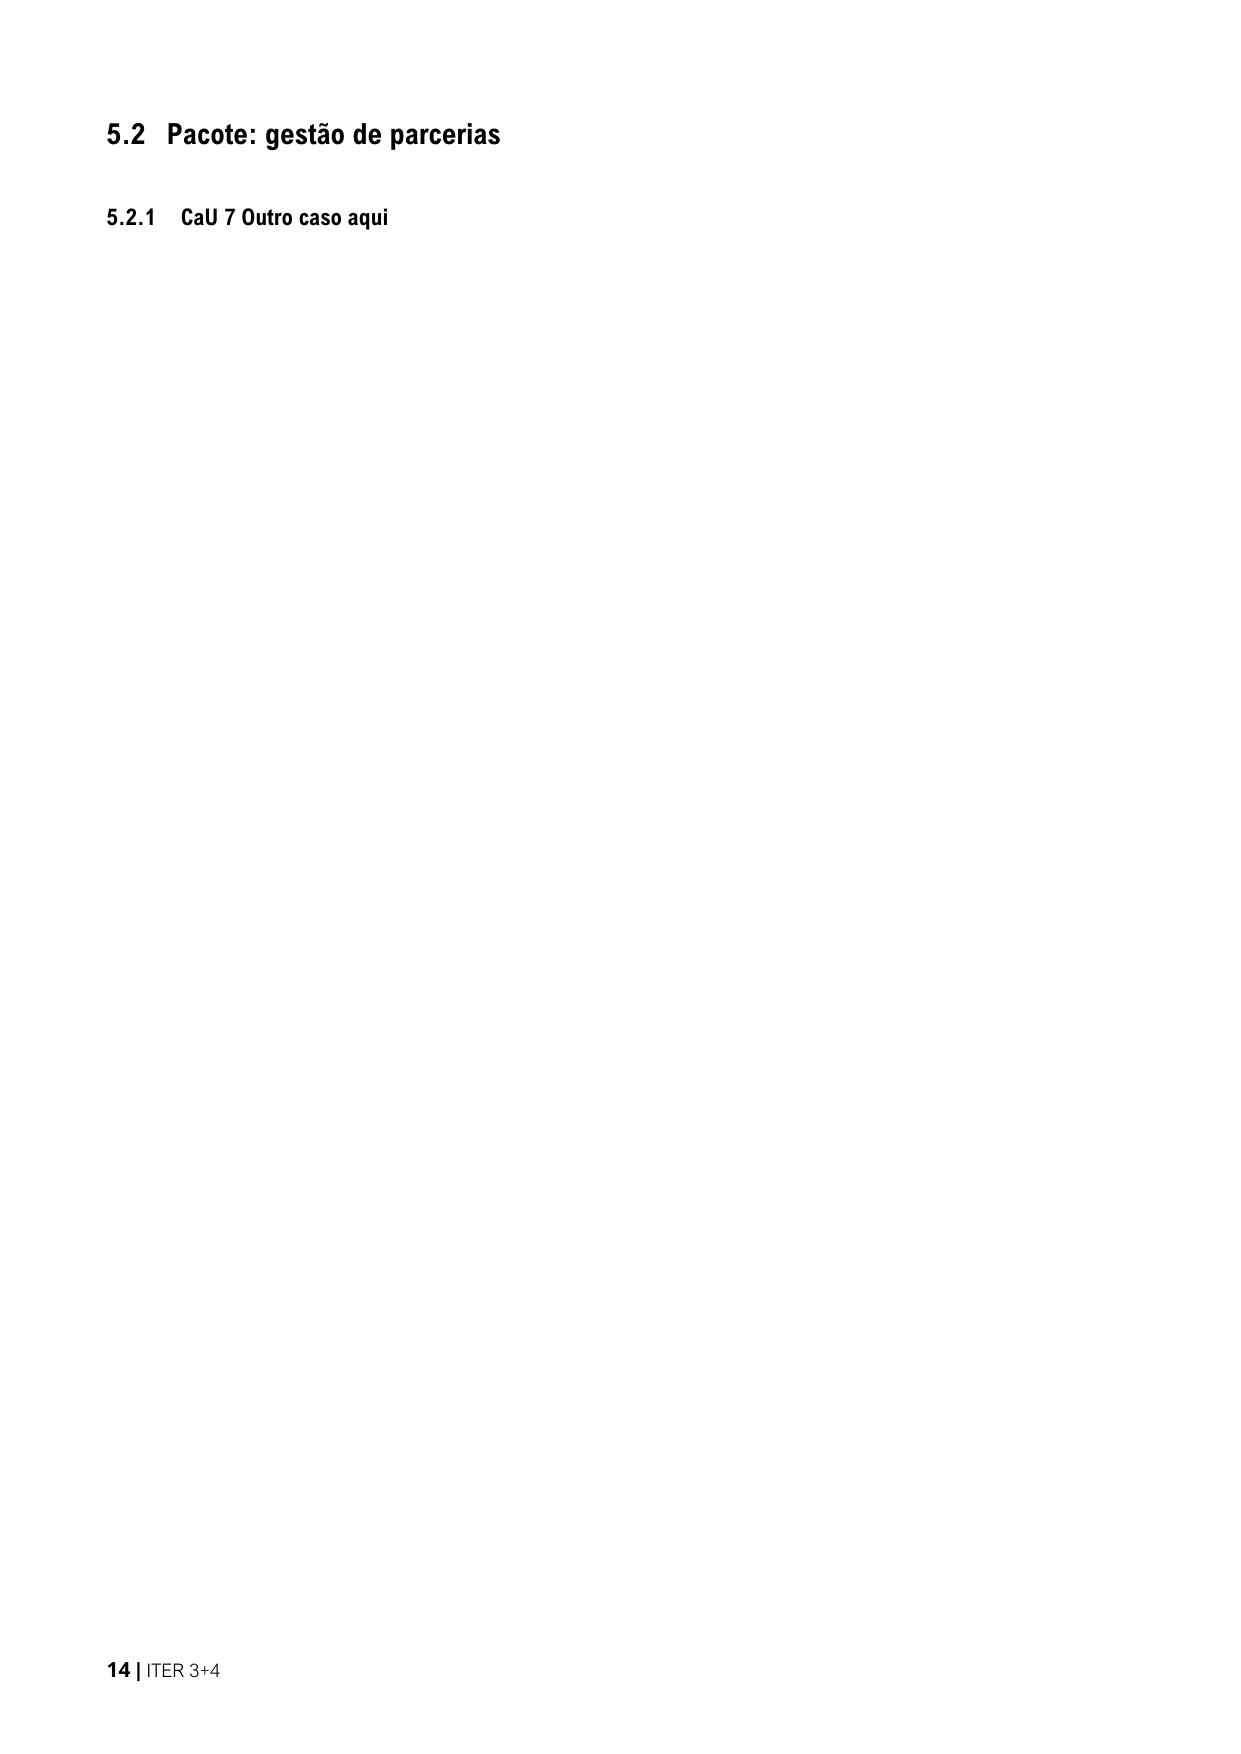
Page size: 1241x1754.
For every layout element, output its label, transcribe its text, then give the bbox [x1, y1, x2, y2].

subtitle Pacote: gestão de parcerias [106, 118, 1051, 151]
subtitle CaU 7 Outro caso aqui [106, 201, 1051, 232]
